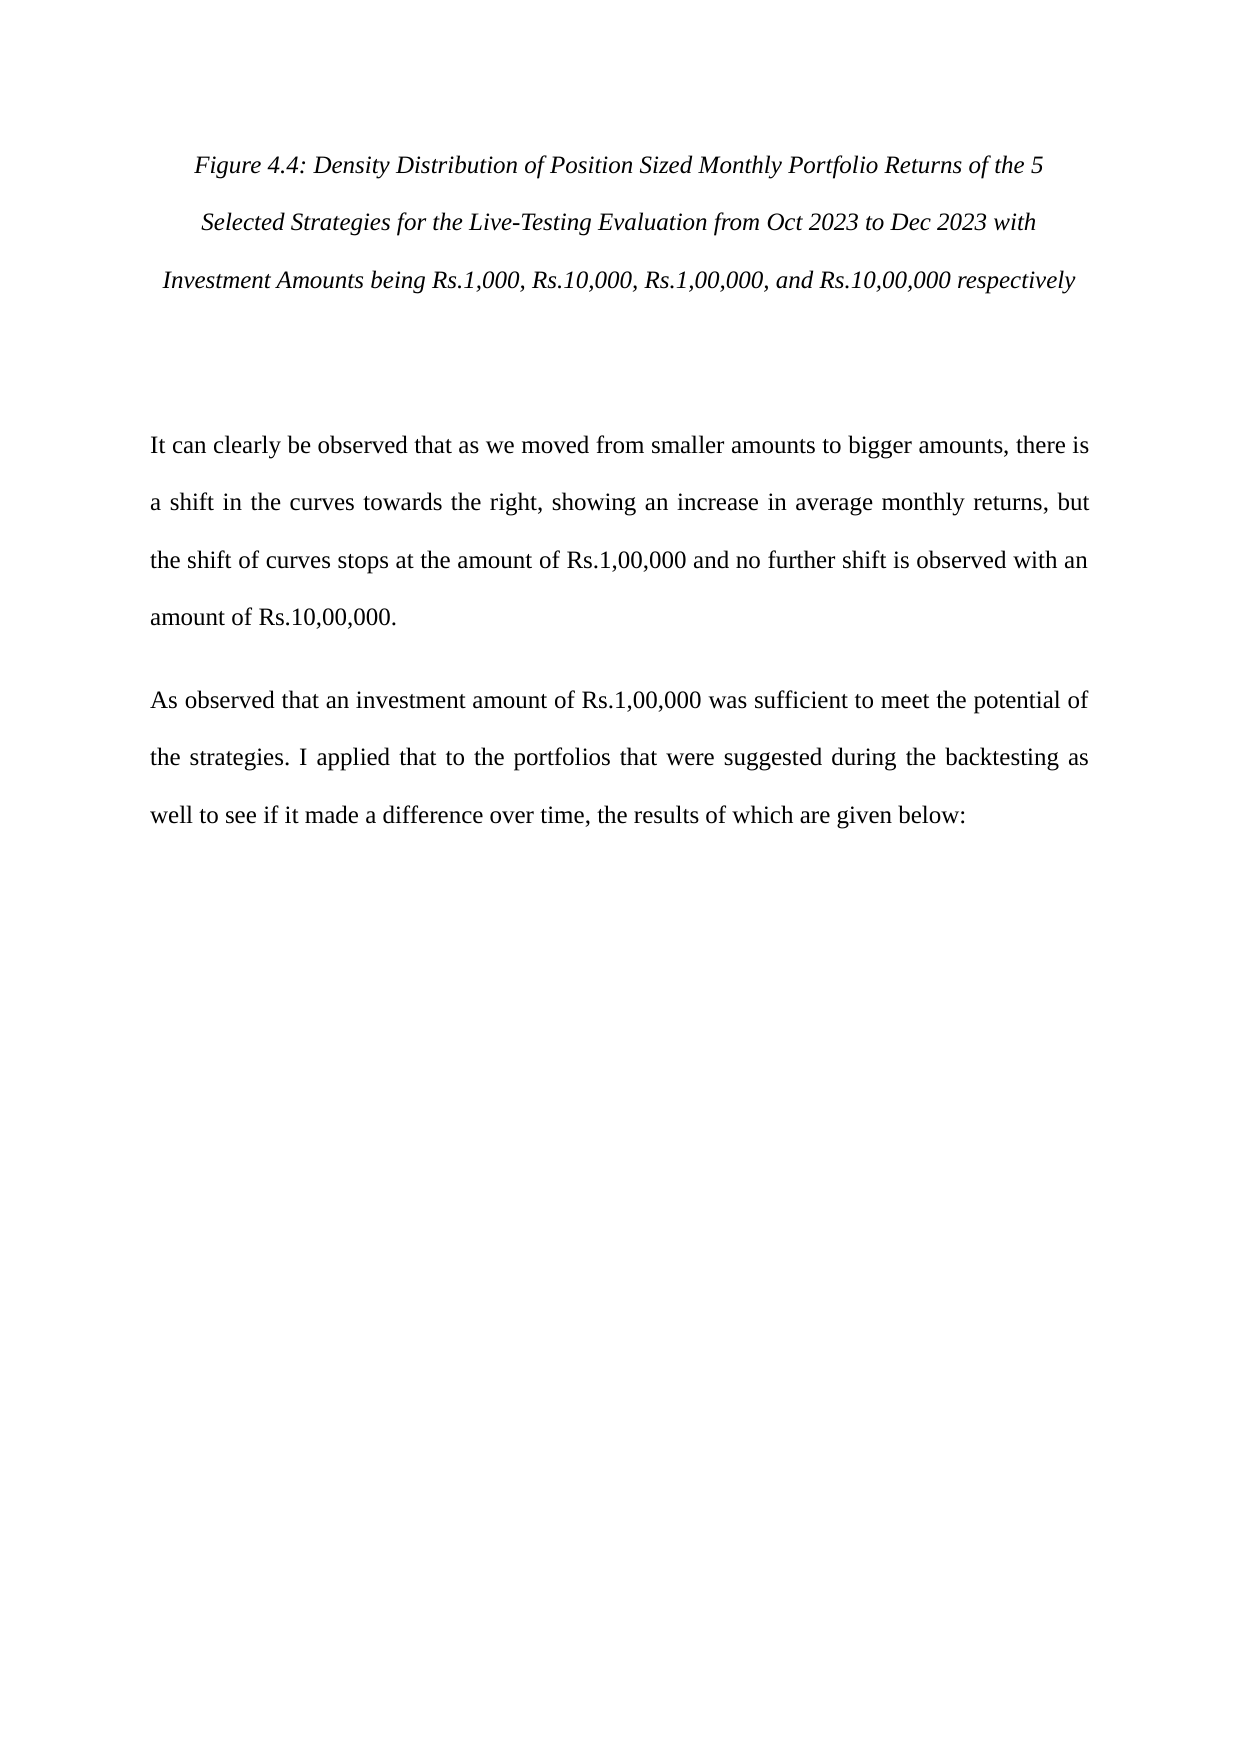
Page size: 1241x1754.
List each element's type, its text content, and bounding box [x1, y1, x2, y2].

text It can clearly be observed that as we moved from smaller amounts to bigger amounts, there is a shift in the curves towards the right, showing an increase in average monthly returns, but the shift of curves stops at the amount of Rs.1,00,000 and no further shift is observed with an amount of Rs.10,00,000. [150, 430, 1090, 631]
text Figure 4.4: Density Distribution of Position Sized Monthly Portfolio Returns of the 5 Selected Strategies for the Live-Testing Evaluation from Oct 2023 to Dec 2023 with Investment Amounts being Rs.1,000, Rs.10,000, Rs.1,00,000, and Rs.10,00,000 respectively [150, 150, 1090, 294]
text As observed that an investment amount of Rs.1,00,000 was sufficient to meet the potential of the strategies. I applied that to the portfolios that were suggested during the backtesting as well to see if it made a difference over time, the results of which are given below: [150, 685, 1090, 829]
